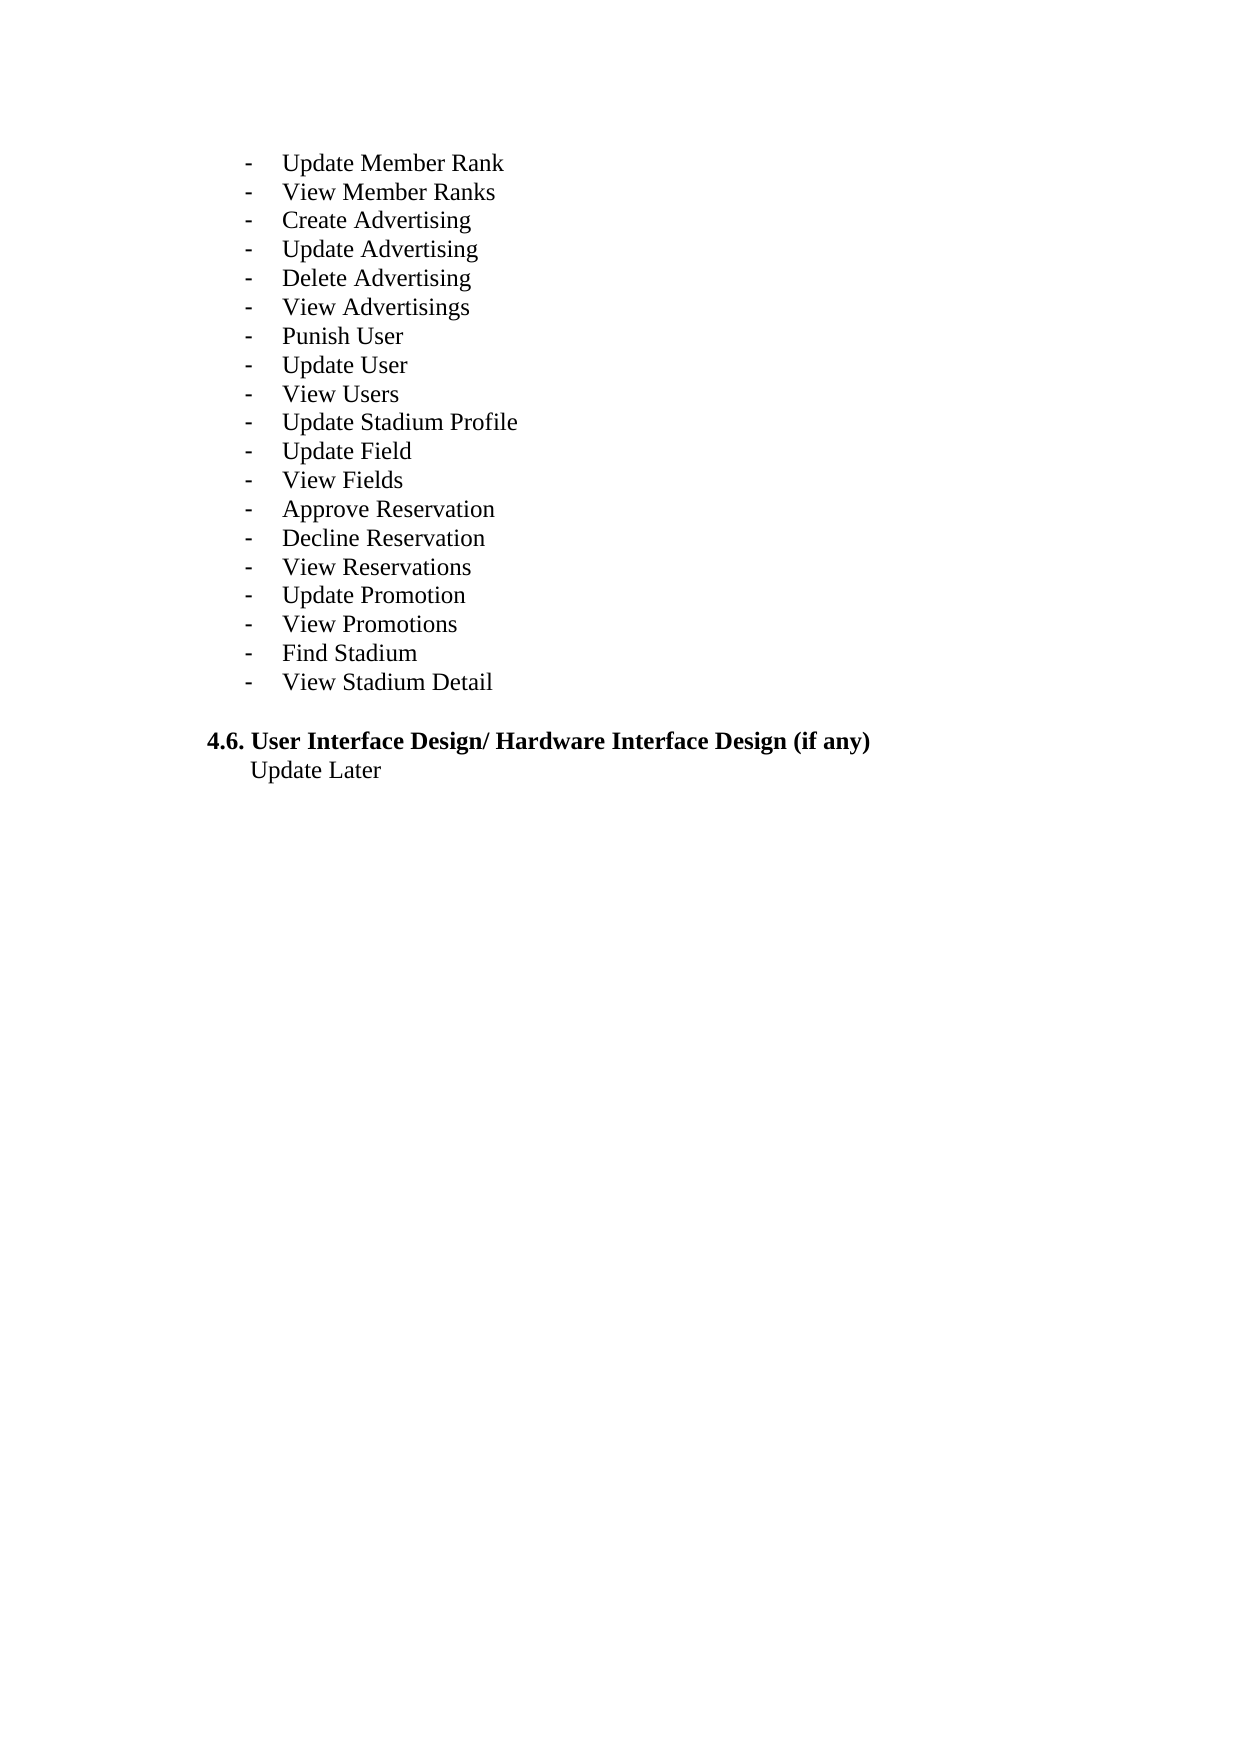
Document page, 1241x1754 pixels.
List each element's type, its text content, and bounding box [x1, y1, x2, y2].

list Create Advertising [244, 205, 1122, 234]
list View Member Ranks [244, 177, 1122, 205]
list Decline Reservation [244, 523, 1122, 552]
list Find Stadium [244, 638, 1122, 667]
list View Users [244, 378, 1122, 407]
list Update Promotion [244, 581, 1122, 609]
list Update Field [244, 436, 1122, 465]
list View Promotions [244, 609, 1122, 638]
list Delete Advertising [244, 263, 1122, 292]
list Update Stadium Profile [244, 407, 1122, 436]
list View Stadium Detail [244, 667, 1122, 696]
subtitle User Interface Design/ Hardware Interface Design (if any) [207, 727, 1122, 755]
list Approve Reservation [244, 494, 1122, 523]
list Update Member Rank [244, 148, 1122, 177]
list Update User [244, 350, 1122, 378]
text Update Later [250, 755, 1122, 784]
list View Fields [244, 465, 1122, 494]
list Punish User [244, 321, 1122, 350]
list View Advertisings [244, 292, 1122, 321]
list View Reservations [244, 552, 1122, 581]
list Update Advertising [244, 234, 1122, 263]
